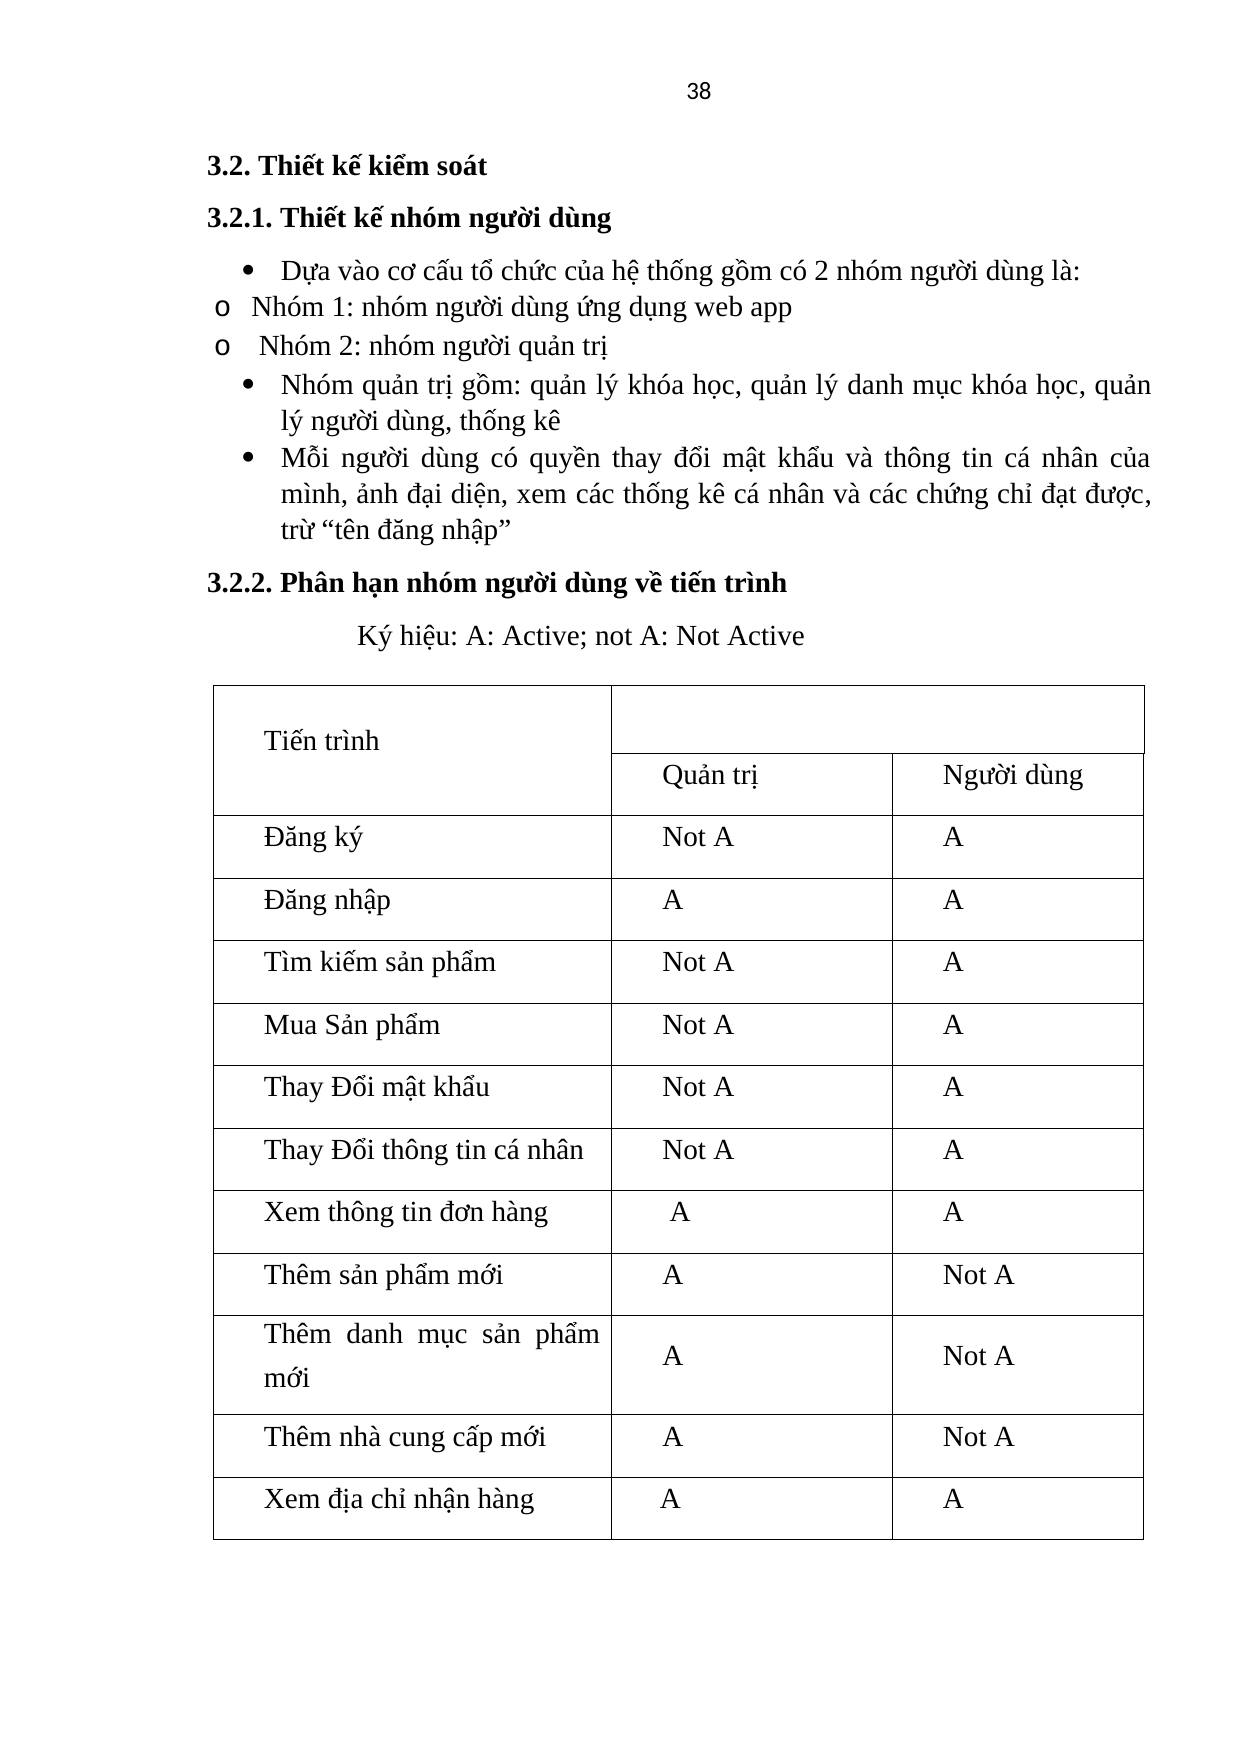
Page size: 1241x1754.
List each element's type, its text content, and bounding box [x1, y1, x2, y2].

table_cell Tìm kiếm sản phẩm [214, 941, 611, 1003]
text 3.2.2. Phân hạn nhóm người dùng về tiến trình [207, 565, 1152, 598]
table_cell A [893, 1004, 1143, 1065]
list Nhóm quản trị gồm: quản lý khóa học, quản lý danh mục khóa học, quản lý người dùng, thống kê [243, 367, 1152, 437]
table_cell Not A [612, 941, 892, 1003]
table_cell Xem địa chỉ nhận hàng [214, 1478, 611, 1539]
table_cell A [893, 1478, 1143, 1539]
table_cell Mua Sản phẩm [214, 1004, 611, 1065]
text Ký hiệu: A: Active; not A: Not Active [246, 618, 1152, 651]
text 3.2.1. Thiết kế nhóm người dùng [207, 201, 1152, 234]
table_cell Not A [612, 816, 892, 878]
table_cell Not A [612, 1004, 892, 1065]
table_cell Not A [893, 1415, 1143, 1477]
table_cell A [612, 1316, 892, 1414]
table_cell Xem thông tin đơn hàng [214, 1191, 611, 1253]
table_header Tiến trình [214, 686, 611, 815]
table_cell A [612, 1191, 892, 1253]
list Nhóm 1: nhóm người dùng ứng dụng web app [214, 289, 1152, 326]
table_cell A [612, 1478, 892, 1539]
table_cell A [893, 1129, 1143, 1190]
list Nhóm 2: nhóm người quản trị [214, 328, 1152, 364]
table_cell A [612, 1415, 892, 1477]
text 3.2. Thiết kế kiểm soát [207, 148, 1152, 181]
table_cell Not A [893, 1254, 1143, 1315]
table_header [612, 686, 1144, 753]
table_cell Thay Đổi thông tin cá nhân [214, 1129, 611, 1190]
table_cell A [893, 879, 1143, 940]
table_cell Người dùng [893, 754, 1143, 815]
list Dựa vào cơ cấu tổ chức của hệ thống gồm có 2 nhóm người dùng là: [243, 253, 1152, 287]
table_cell A [893, 1191, 1143, 1253]
list Mỗi người dùng có quyền thay đổi mật khẩu và thông tin cá nhân của mình, ảnh đại diện, xem các thống kê cá nhân và các chứng chỉ đạt được, trừ “tên đăng nhập” [243, 440, 1152, 546]
table_cell Đăng nhập [214, 879, 611, 940]
table_cell Quản trị [612, 754, 892, 815]
table_cell Thay Đổi mật khẩu [214, 1066, 611, 1128]
table_cell A [893, 941, 1143, 1003]
table_cell Not A [893, 1316, 1143, 1414]
table_cell A [612, 879, 892, 940]
table_cell Thêm danh mục sản phẩm mới [214, 1316, 611, 1414]
table_cell Not A [612, 1066, 892, 1128]
table_cell A [893, 1066, 1143, 1128]
table_cell A [893, 816, 1143, 878]
table_cell Thêm sản phẩm mới [214, 1254, 611, 1315]
table_cell Thêm nhà cung cấp mới [214, 1415, 611, 1477]
table_cell A [612, 1254, 892, 1315]
table_cell Not A [612, 1129, 892, 1190]
table_cell Đăng ký [214, 816, 611, 878]
